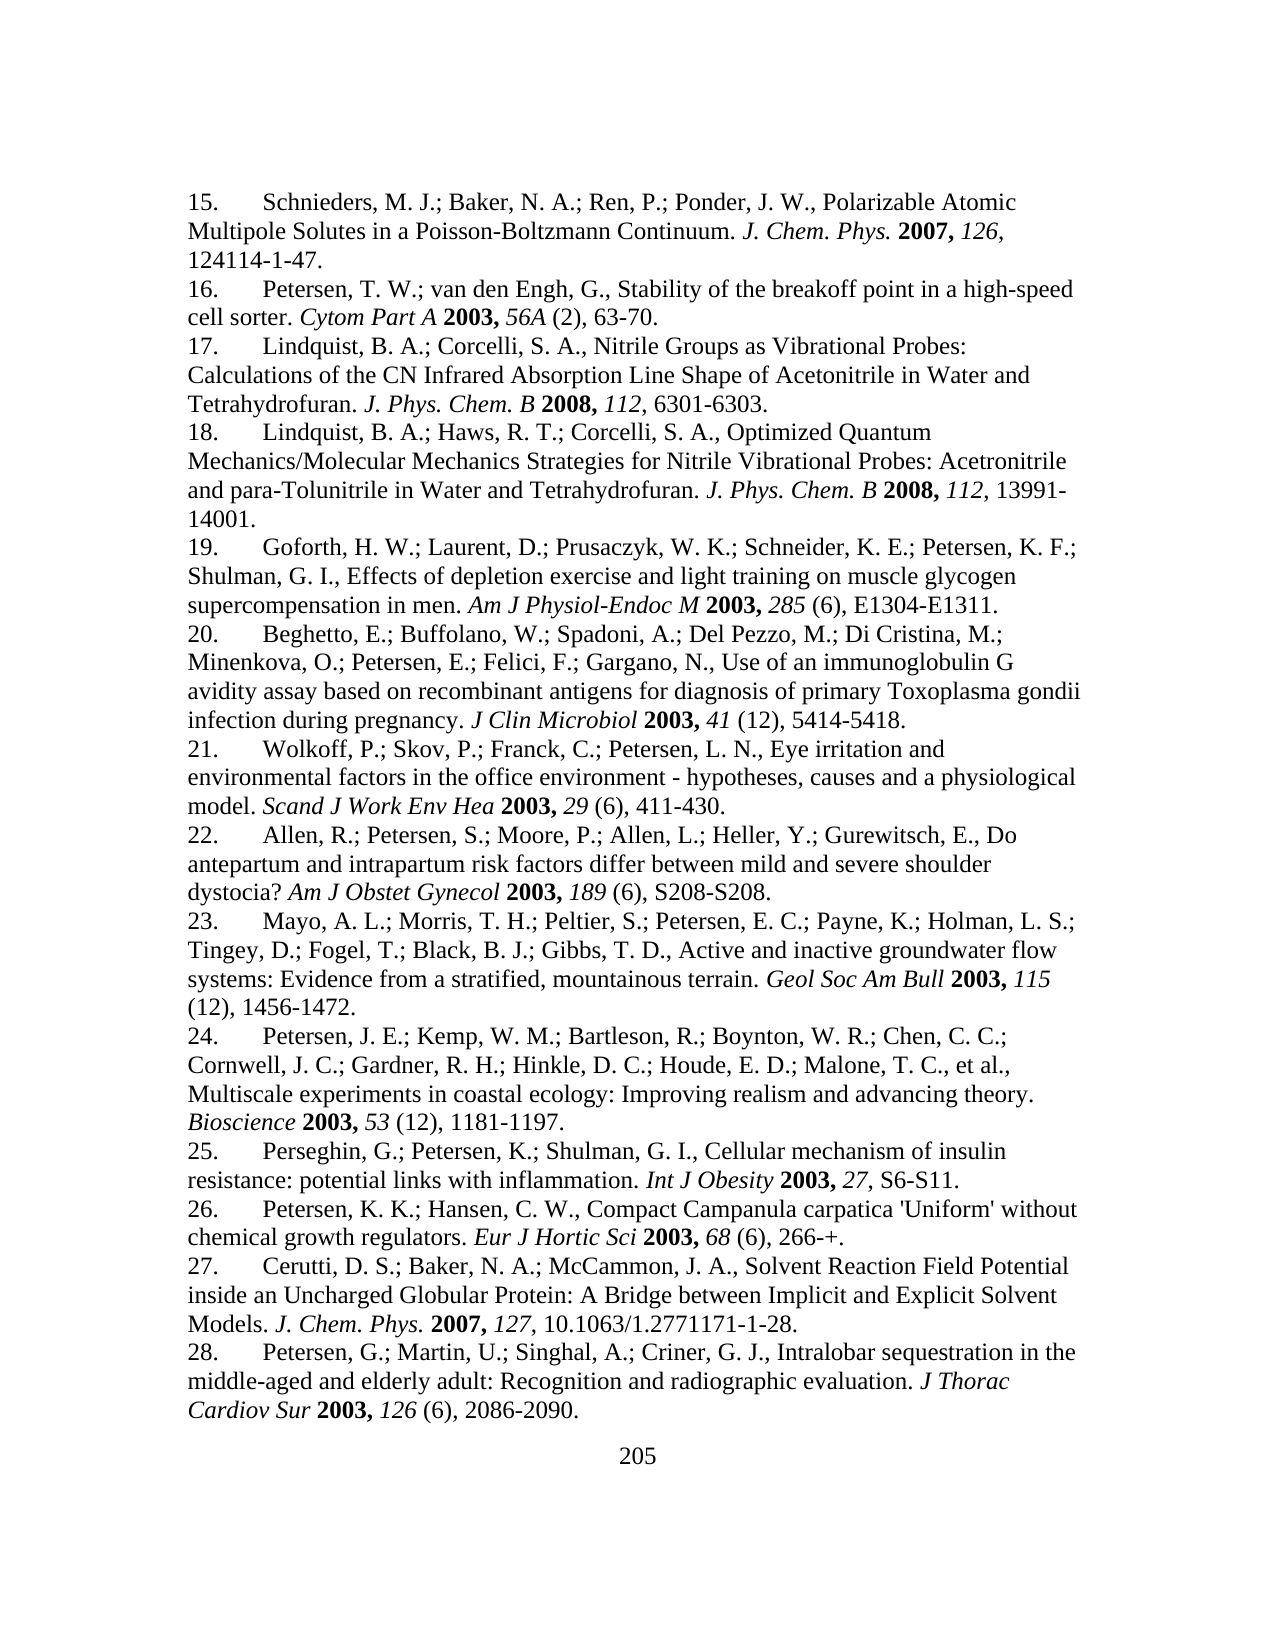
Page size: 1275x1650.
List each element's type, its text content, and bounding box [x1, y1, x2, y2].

text 26. Petersen, K. K.; Hansen, C. W., Compact Campanula carpatica 'Uniform' without chemical growth regulators. Eur J Hortic Sci 2003, 68 (6), 266-+. [187, 1194, 1087, 1251]
text 23. Mayo, A. L.; Morris, T. H.; Peltier, S.; Petersen, E. C.; Payne, K.; Holman, L. S.; Tingey, D.; Fogel, T.; Black, B. J.; Gibbs, T. D., Active and inactive groundwater flow systems: Evidence from a stratified, mountainous terrain. Geol Soc Am Bull 2003, 115 (12), 1456-1472. [187, 906, 1087, 1021]
text 17. Lindquist, B. A.; Corcelli, S. A., Nitrile Groups as Vibrational Probes: Calculations of the CN Infrared Absorption Line Shape of Acetonitrile in Water and Tetrahydrofuran. J. Phys. Chem. B 2008, 112, 6301-6303. [187, 331, 1087, 417]
text 15. Schnieders, M. J.; Baker, N. A.; Ren, P.; Ponder, J. W., Polarizable Atomic Multipole Solutes in a Poisson-Boltzmann Continuum. J. Chem. Phys. 2007, 126, 124114-1-47. [187, 187, 1087, 274]
text 18. Lindquist, B. A.; Haws, R. T.; Corcelli, S. A., Optimized Quantum Mechanics/Molecular Mechanics Strategies for Nitrile Vibrational Probes: Acetronitrile and para-Tolunitrile in Water and Tetrahydrofuran. J. Phys. Chem. B 2008, 112, 13991-14001. [187, 417, 1087, 532]
text 20. Beghetto, E.; Buffolano, W.; Spadoni, A.; Del Pezzo, M.; Di Cristina, M.; Minenkova, O.; Petersen, E.; Felici, F.; Gargano, N., Use of an immunoglobulin G avidity assay based on recombinant antigens for diagnosis of primary Toxoplasma gondii infection during pregnancy. J Clin Microbiol 2003, 41 (12), 5414-5418. [187, 619, 1087, 734]
text 21. Wolkoff, P.; Skov, P.; Franck, C.; Petersen, L. N., Eye irritation and environmental factors in the office environment - hypotheses, causes and a physiological model. Scand J Work Env Hea 2003, 29 (6), 411-430. [187, 734, 1087, 820]
text 19. Goforth, H. W.; Laurent, D.; Prusaczyk, W. K.; Schneider, K. E.; Petersen, K. F.; Shulman, G. I., Effects of depletion exercise and light training on muscle glycogen supercompensation in men. Am J Physiol-Endoc M 2003, 285 (6), E1304-E1311. [187, 532, 1087, 619]
text 28. Petersen, G.; Martin, U.; Singhal, A.; Criner, G. J., Intralobar sequestration in the middle-aged and elderly adult: Recognition and radiographic evaluation. J Thorac Cardiov Sur 2003, 126 (6), 2086-2090. [187, 1337, 1087, 1424]
text 22. Allen, R.; Petersen, S.; Moore, P.; Allen, L.; Heller, Y.; Gurewitsch, E., Do antepartum and intrapartum risk factors differ between mild and severe shoulder dystocia? Am J Obstet Gynecol 2003, 189 (6), S208-S208. [187, 820, 1087, 906]
text 27. Cerutti, D. S.; Baker, N. A.; McCammon, J. A., Solvent Reaction Field Potential inside an Uncharged Globular Protein: A Bridge between Implicit and Explicit Solvent Models. J. Chem. Phys. 2007, 127, 10.1063/1.2771171-1-28. [187, 1251, 1087, 1337]
text 16. Petersen, T. W.; van den Engh, G., Stability of the breakoff point in a high-speed cell sorter. Cytom Part A 2003, 56A (2), 63-70. [187, 274, 1087, 331]
text 24. Petersen, J. E.; Kemp, W. M.; Bartleson, R.; Boynton, W. R.; Chen, C. C.; Cornwell, J. C.; Gardner, R. H.; Hinkle, D. C.; Houde, E. D.; Malone, T. C., et al., Multiscale experiments in coastal ecology: Improving realism and advancing theory. Bioscience 2003, 53 (12), 1181-1197. [187, 1021, 1087, 1136]
text 25. Perseghin, G.; Petersen, K.; Shulman, G. I., Cellular mechanism of insulin resistance: potential links with inflammation. Int J Obesity 2003, 27, S6-S11. [187, 1136, 1087, 1194]
